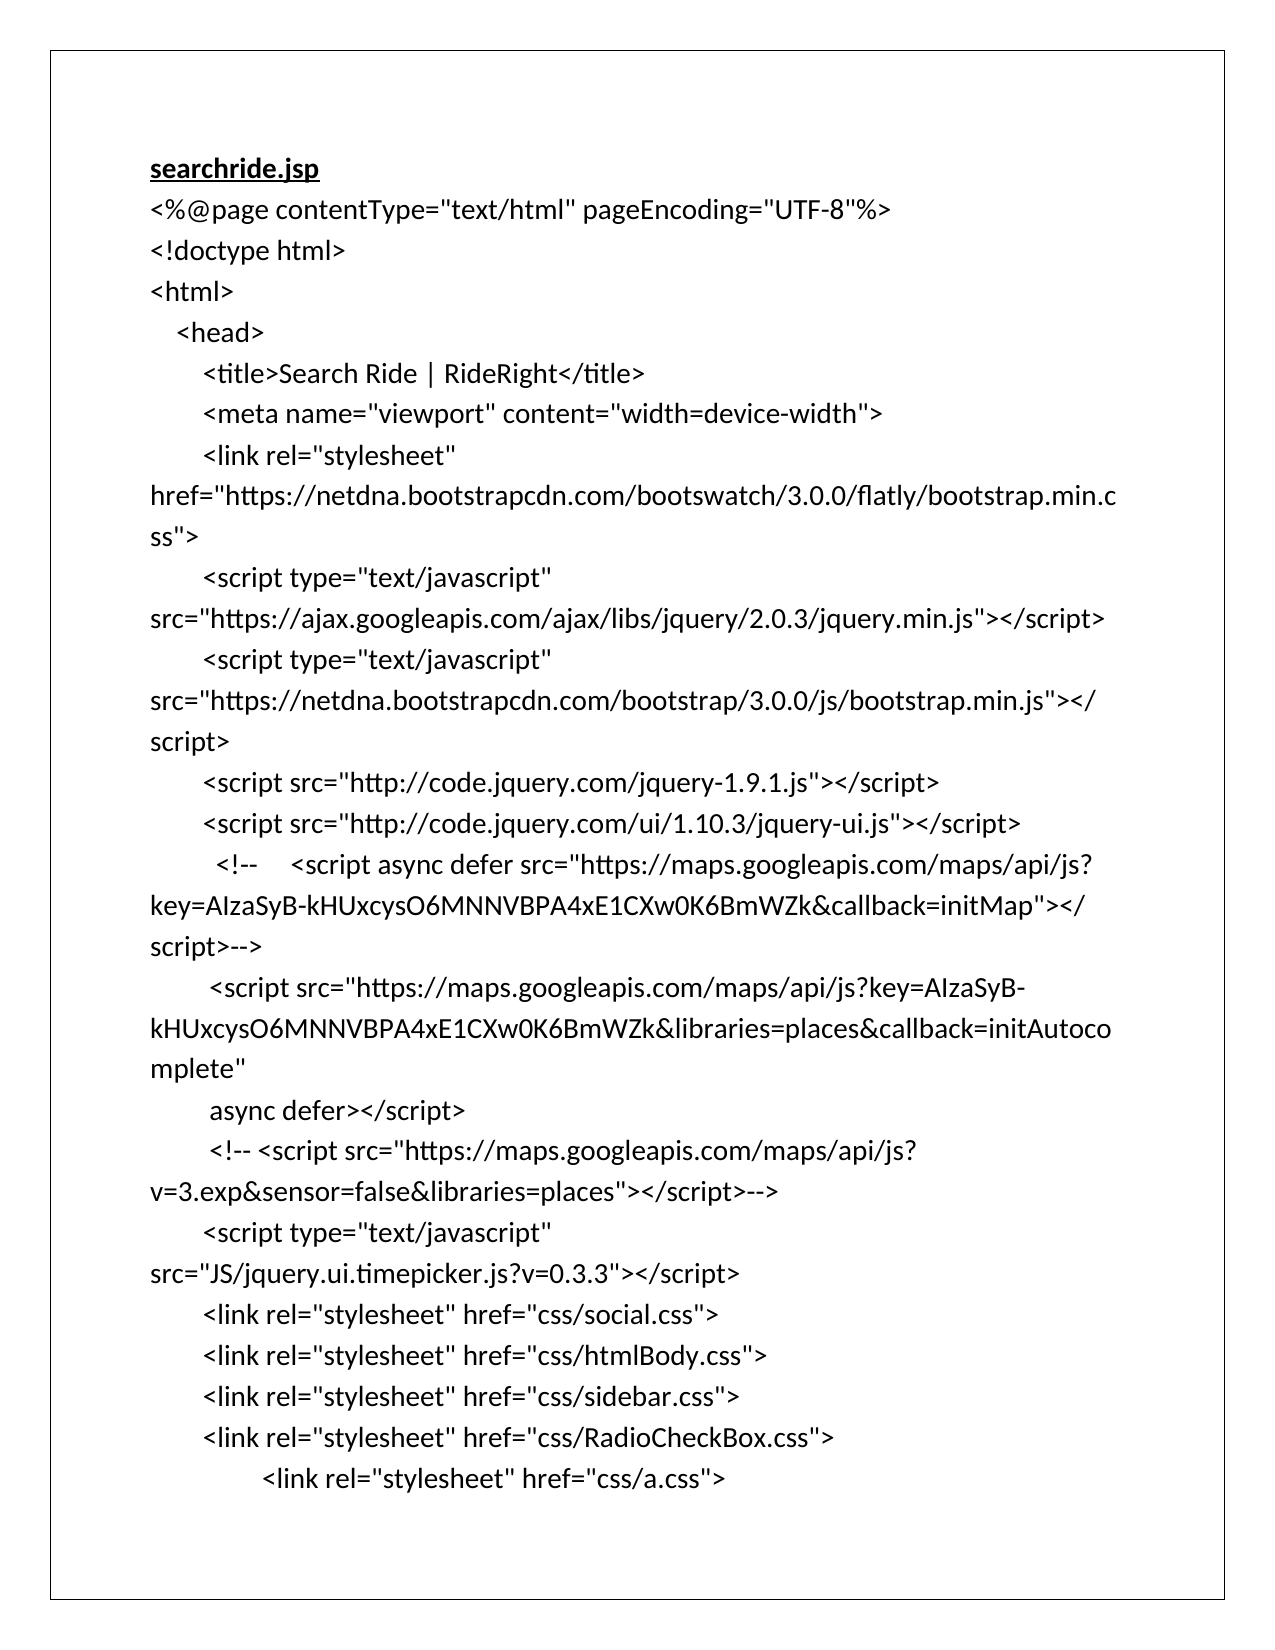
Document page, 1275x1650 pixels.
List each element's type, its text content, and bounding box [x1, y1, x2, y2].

text <script src="https://maps.googleapis.com/maps/api/js?key=AIzaSyB-kHUxcysO6MNNVBPA4xE1CXw0K6BmWZk&libraries=places&callback=initAutocomplete" [150, 969, 1125, 1086]
text <link rel="stylesheet" href="css/social.css"> [150, 1296, 1125, 1332]
text <link rel="stylesheet" href="css/a.css"> [150, 1460, 1125, 1496]
text <!doctype html> [150, 232, 1125, 267]
text <%@page contentType="text/html" pageEncoding="UTF-8"%> [150, 191, 1125, 227]
text <link rel="stylesheet" href="https://netdna.bootstrapcdn.com/bootswatch/3.0.0/flatly/bootstrap.min.css"> [150, 437, 1125, 554]
text <html> [150, 273, 1125, 308]
text <script type="text/javascript" src="https://netdna.bootstrapcdn.com/bootstrap/3.0.0/js/bootstrap.min.js"></script> [150, 641, 1125, 759]
text <script src="http://code.jquery.com/ui/1.10.3/jquery-ui.js"></script> [150, 805, 1125, 841]
text <link rel="stylesheet" href="css/RadioCheckBox.css"> [150, 1419, 1125, 1455]
text <!-- <script async defer src="https://maps.googleapis.com/maps/api/js?key=AIzaSyB-kHUxcysO6MNNVBPA4xE1CXw0K6BmWZk&callback=initMap"></script>--> [150, 846, 1125, 963]
text <!-- <script src="https://maps.googleapis.com/maps/api/js?v=3.exp&sensor=false&libraries=places"></script>--> [150, 1132, 1125, 1209]
text async defer></script> [150, 1092, 1125, 1127]
text <meta name="viewport" content="width=device-width"> [150, 396, 1125, 431]
text <link rel="stylesheet" href="css/sidebar.css"> [150, 1378, 1125, 1414]
text <script type="text/javascript" src="JS/jquery.ui.timepicker.js?v=0.3.3"></script> [150, 1214, 1125, 1291]
text <title>Search Ride | RideRight</title> [150, 355, 1125, 390]
text <script src="http://code.jquery.com/jquery-1.9.1.js"></script> [150, 764, 1125, 800]
text <script type="text/javascript" src="https://ajax.googleapis.com/ajax/libs/jquery/2.0.3/jquery.min.js"></script> [150, 559, 1125, 636]
text <link rel="stylesheet" href="css/htmlBody.css"> [150, 1337, 1125, 1373]
text searchride.jsp [150, 150, 1125, 186]
text <head> [150, 314, 1125, 349]
